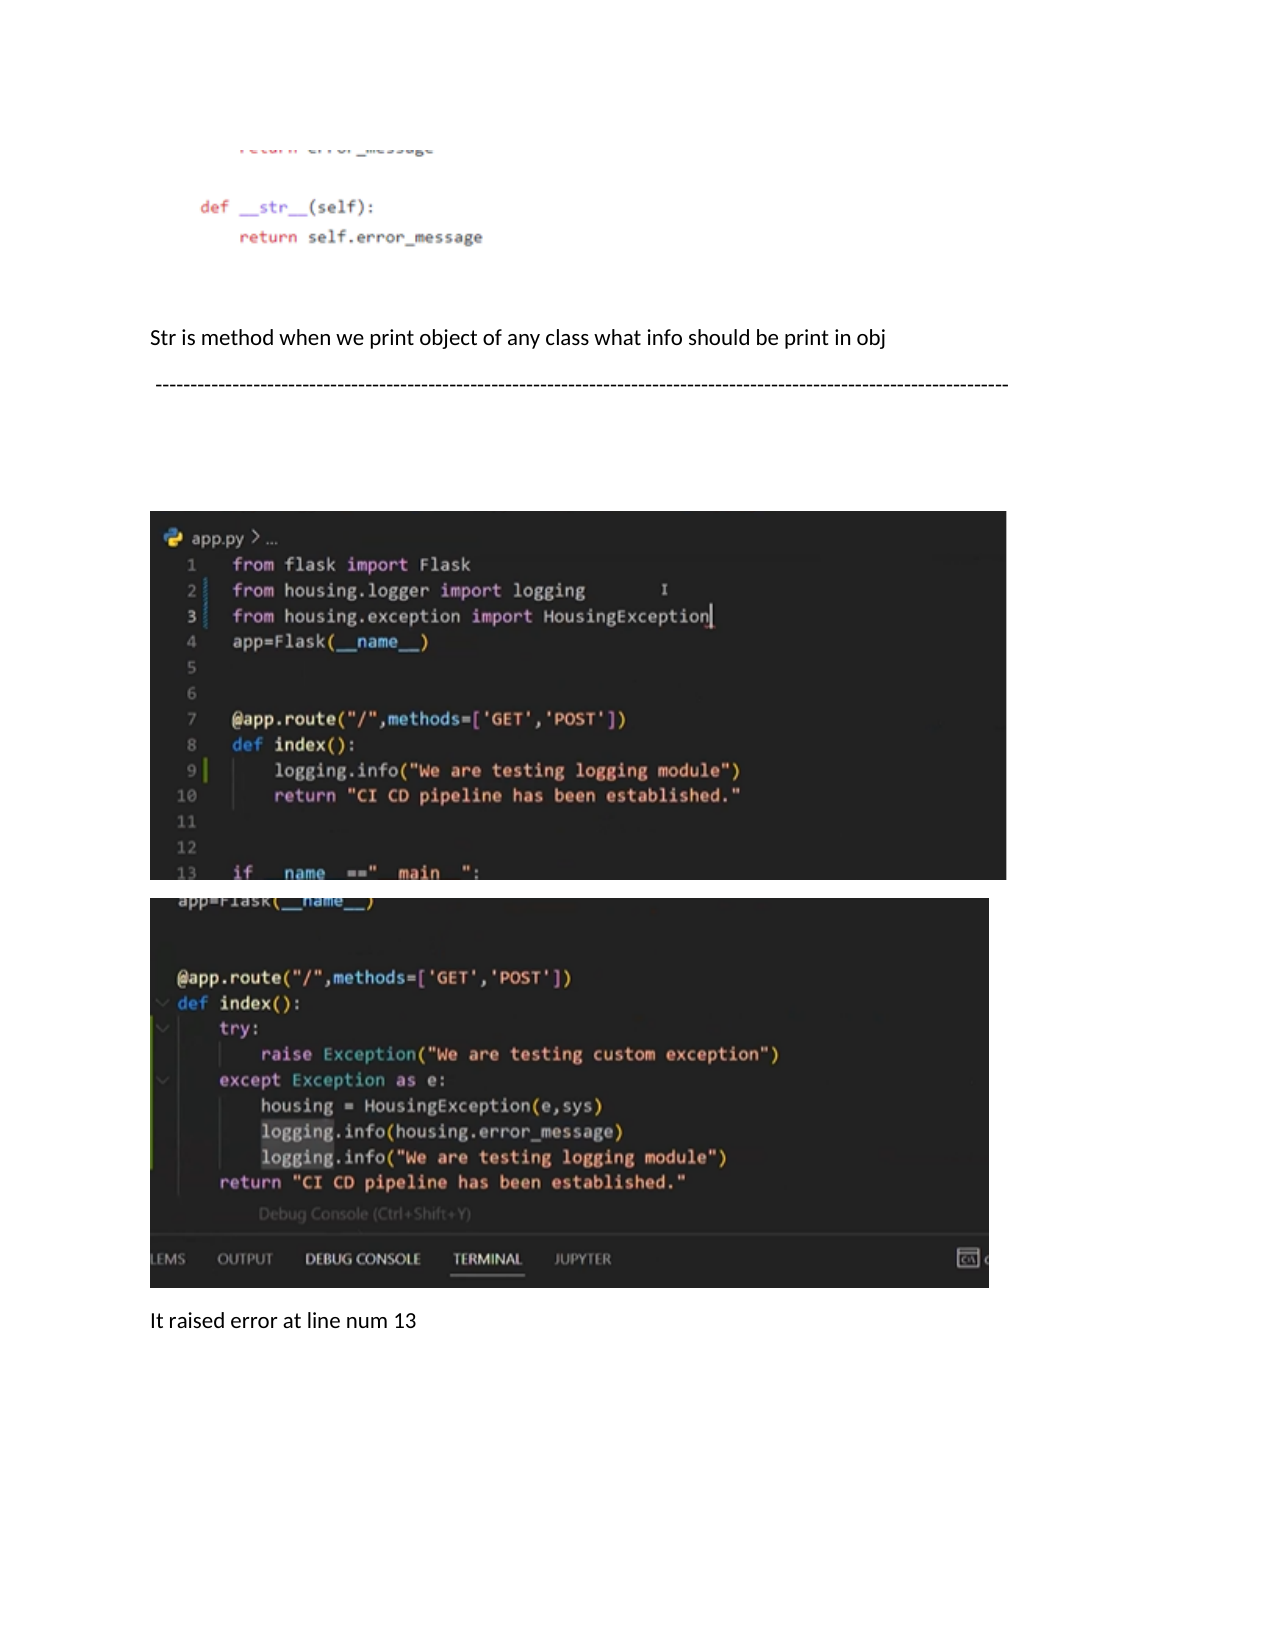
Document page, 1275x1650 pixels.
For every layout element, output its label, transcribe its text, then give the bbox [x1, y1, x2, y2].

picture [150, 511, 1007, 880]
text -------------------------------------------------------------------------------------------------------------------------- [150, 370, 1125, 398]
text Str is method when we print object of any class what info should be print in obj [150, 323, 1125, 352]
picture [150, 150, 536, 305]
text It raised error at line num 13 [150, 1307, 1125, 1334]
picture [150, 898, 989, 1288]
